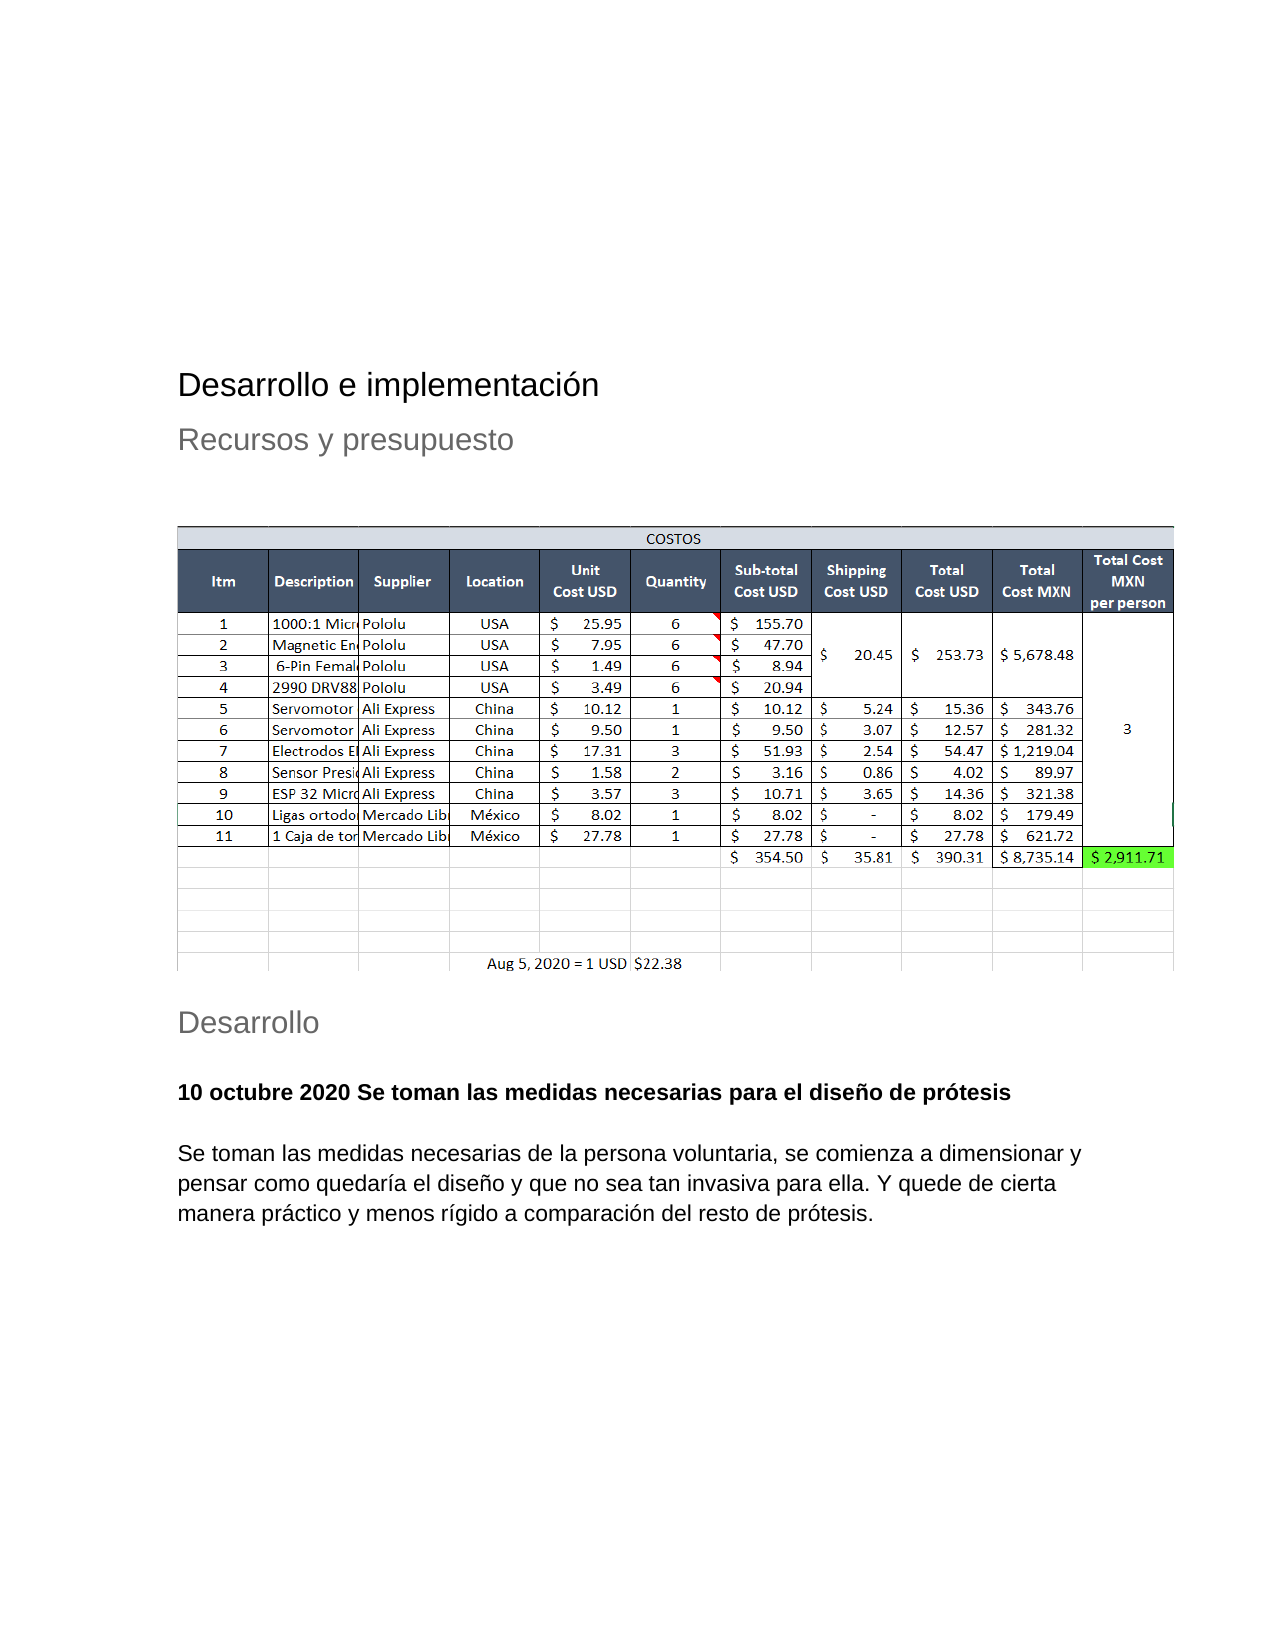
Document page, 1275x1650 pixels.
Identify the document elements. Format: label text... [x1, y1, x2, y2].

text Se toman las medidas necesarias de la persona voluntaria, se comienza a dimensionar y pensar como quedaría el diseño y que no sea tan invasiva para ella. Y quede de cierta manera práctico y menos rígido a comparación del resto de prótesis. [177, 1139, 1098, 1226]
subtitle Desarrollo e implementación [177, 365, 1098, 403]
text 10 octubre 2020 Se toman las medidas necesarias para el diseño de prótesis [177, 1079, 1098, 1105]
picture [177, 526, 1175, 971]
subtitle Recursos y presupuesto [177, 421, 1098, 457]
subtitle Desarrollo [177, 1004, 1098, 1040]
